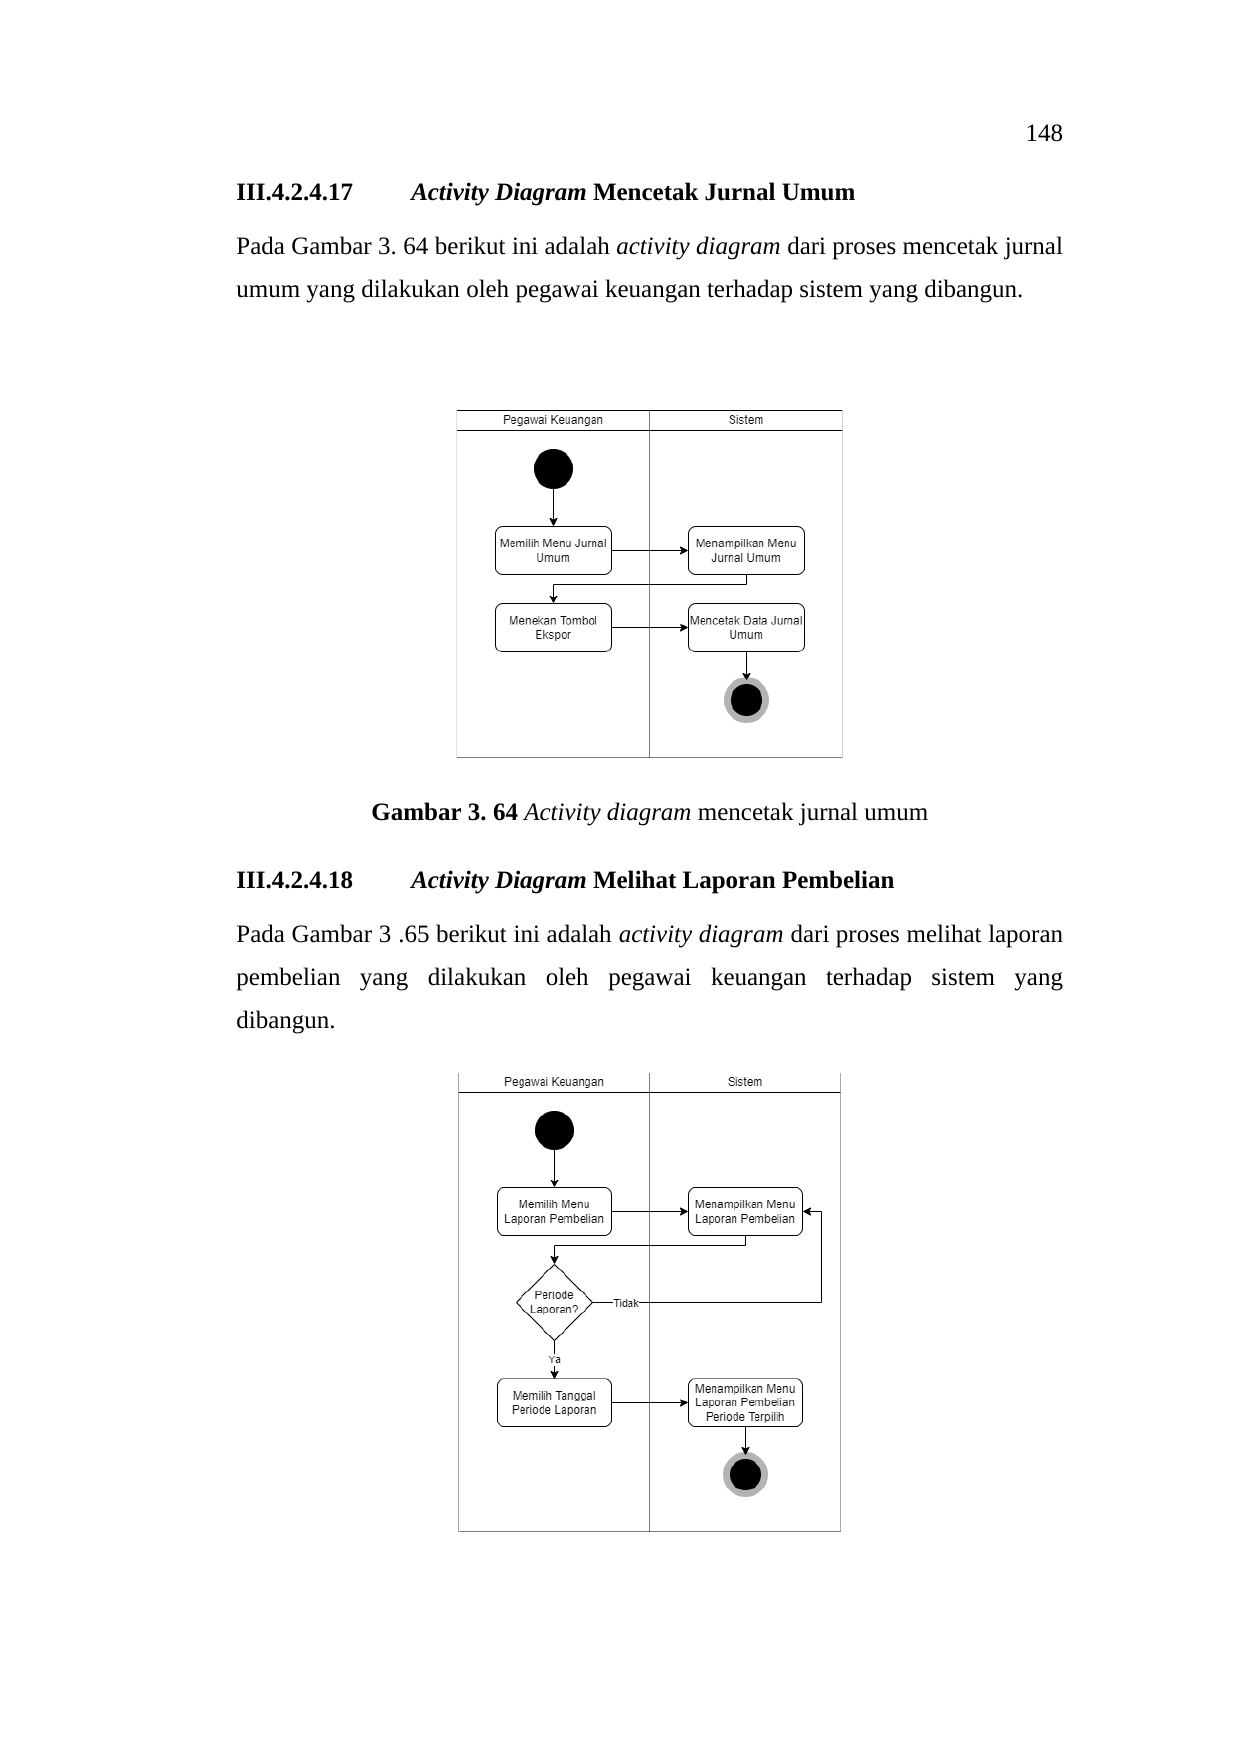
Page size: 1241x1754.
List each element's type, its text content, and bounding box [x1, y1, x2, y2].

picture [458, 1073, 841, 1532]
text Pada Gambar 3. 64 berikut ini adalah activity diagram dari proses mencetak jurnal umum yang dilakukan oleh pegawai keuangan terhadap sistem yang dibangun. [236, 231, 1063, 303]
text Pada Gambar 3 .65 berikut ini adalah activity diagram dari proses melihat laporan pembelian yang dilakukan oleh pegawai keuangan terhadap sistem yang dibangun. [236, 919, 1063, 1034]
text Gambar 3. 64 Activity diagram mencetak jurnal umum [236, 797, 1063, 826]
subtitle Activity Diagram Mencetak Jurnal Umum [236, 177, 1063, 206]
picture [456, 410, 843, 758]
subtitle Activity Diagram Melihat Laporan Pembelian [236, 865, 1063, 894]
